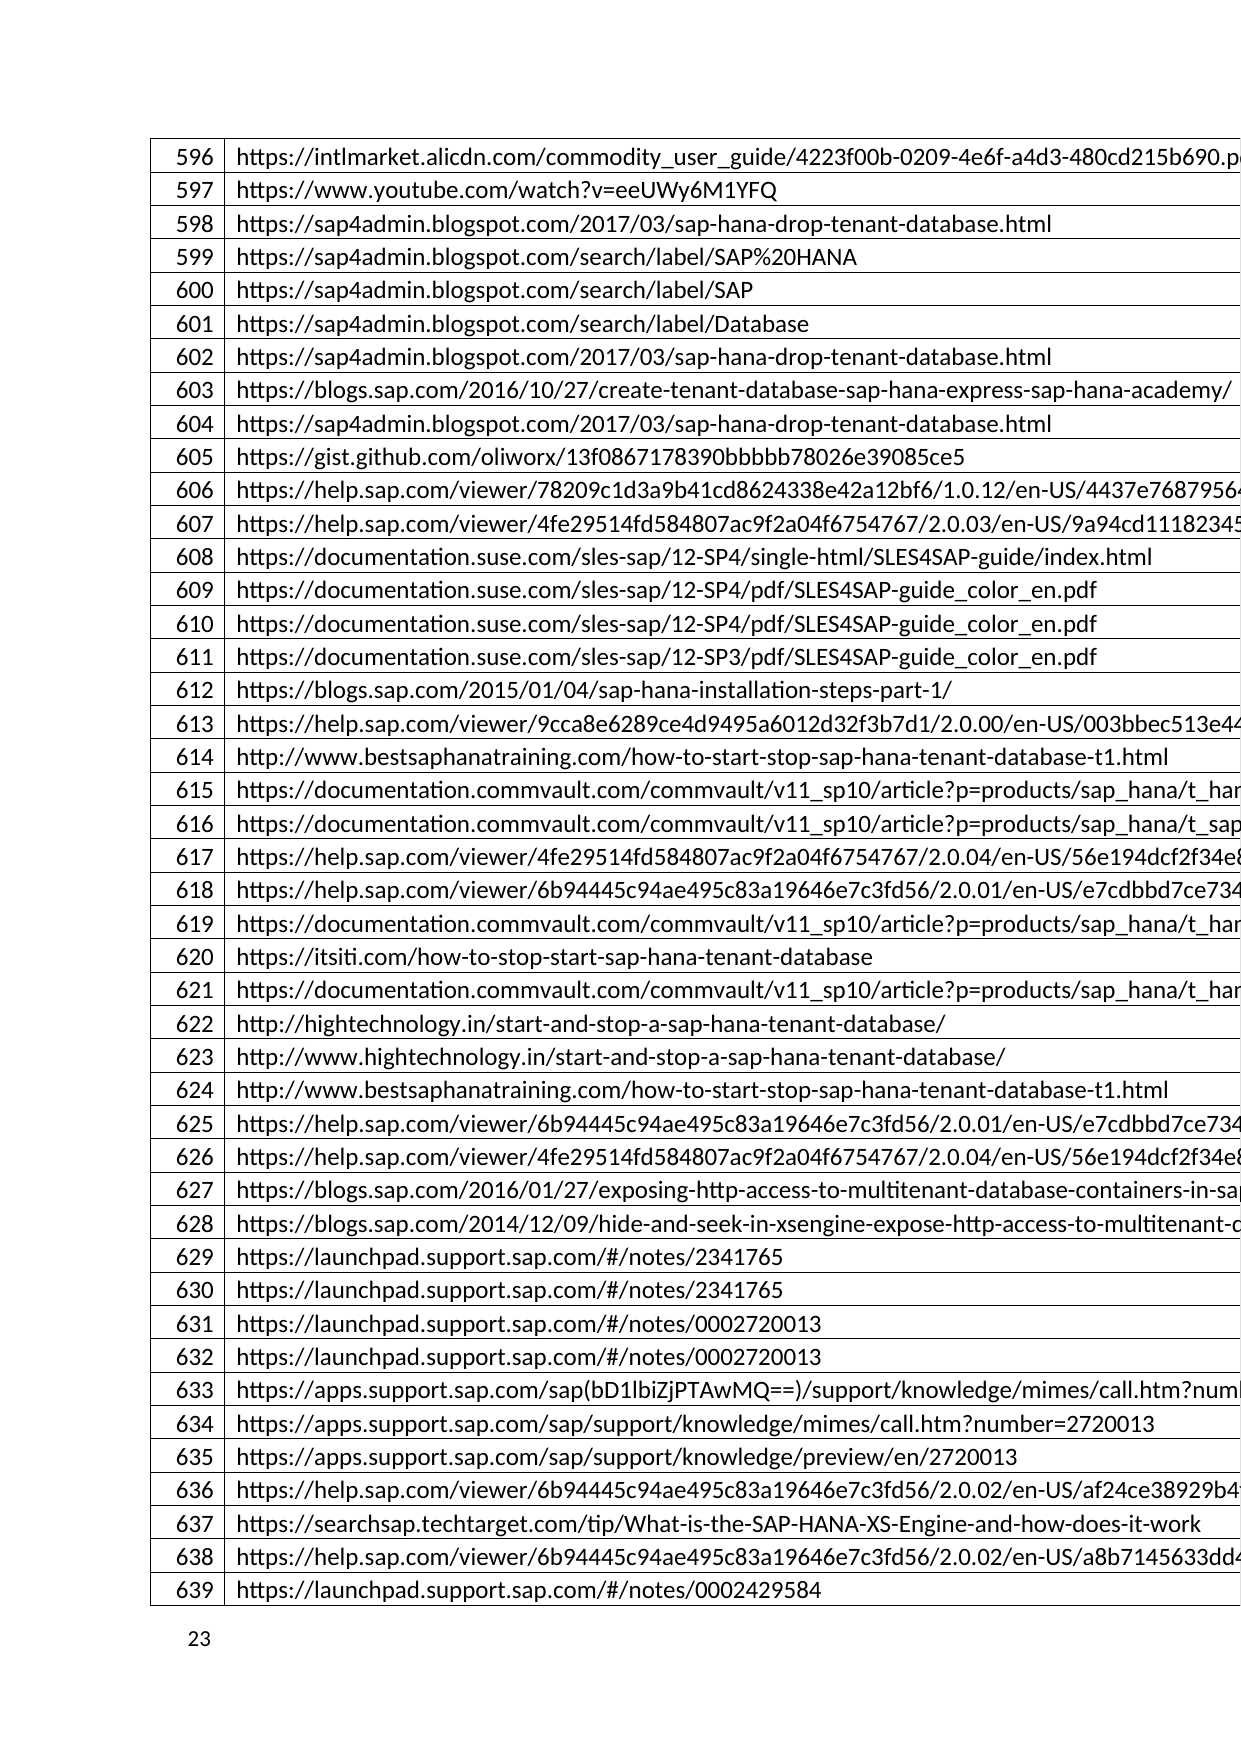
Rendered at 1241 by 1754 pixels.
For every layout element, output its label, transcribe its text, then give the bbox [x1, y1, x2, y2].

table_cell 605 [151, 439, 224, 472]
table_cell 618 [151, 873, 224, 905]
table_cell https://help.sap.com/viewer/9cca8e6289ce4d9495a6012d32f3b7d1/2.0.00/en-US/003bbec513e44203890d6c0e9077c456.html [225, 706, 1240, 738]
table_cell https://sap4admin.blogspot.com/search/label/Database [225, 306, 1240, 338]
table_cell https://blogs.sap.com/2016/10/27/create-tenant-database-sap-hana-express-sap-hana-academy/ [225, 373, 1240, 405]
table_cell https://documentation.commvault.com/commvault/v11_sp10/article?p=products/sap_hana/t_hana_restore_mt_tenant_backup_logs.htm [225, 906, 1240, 938]
table_cell 603 [151, 373, 224, 405]
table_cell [225, 1573, 1240, 1605]
table_cell 607 [151, 506, 224, 538]
table_cell 630 [151, 1273, 224, 1305]
table_cell 598 [151, 206, 224, 238]
table_cell 624 [151, 1073, 224, 1105]
table_cell http://www.hightechnology.in/start-and-stop-a-sap-hana-tenant-database/ [225, 1039, 1240, 1072]
table_cell http://hightechnology.in/start-and-stop-a-sap-hana-tenant-database/ [225, 1006, 1240, 1038]
table_cell 629 [151, 1239, 224, 1272]
table_cell https://documentation.suse.com/sles-sap/12-SP4/single-html/SLES4SAP-guide/index.html [225, 539, 1240, 572]
table_cell https://launchpad.support.sap.com/#/notes/0002720013 [225, 1306, 1240, 1338]
table_cell https://blogs.sap.com/2015/01/04/sap-hana-installation-steps-part-1/ [225, 673, 1240, 705]
table_cell 623 [151, 1039, 224, 1072]
table_cell 635 [151, 1439, 224, 1472]
table_cell https://documentation.suse.com/sles-sap/12-SP3/pdf/SLES4SAP-guide_color_en.pdf [225, 639, 1240, 672]
table_cell https://sap4admin.blogspot.com/2017/03/sap-hana-drop-tenant-database.html [225, 206, 1240, 238]
table_cell https://searchsap.techtarget.com/tip/What-is-the-SAP-HANA-XS-Engine-and-how-does-it-work [225, 1506, 1240, 1538]
table_cell https://documentation.suse.com/sles-sap/12-SP4/pdf/SLES4SAP-guide_color_en.pdf [225, 606, 1240, 638]
table_cell https://apps.support.sap.com/sap(bD1lbiZjPTAwMQ==)/support/knowledge/mimes/call.htm?number=2720013 [225, 1373, 1240, 1405]
table_cell https://help.sap.com/viewer/4fe29514fd584807ac9f2a04f6754767/2.0.04/en-US/56e194dcf2f34e80a22c56483b6fcf18.html [225, 1139, 1240, 1172]
table_cell https://blogs.sap.com/2014/12/09/hide-and-seek-in-xsengine-expose-http-access-to-multitenant-database-containers-in-sap-hana-sps09/ [225, 1206, 1240, 1238]
table_cell 638 [151, 1539, 224, 1572]
table_cell https://launchpad.support.sap.com/#/notes/0002720013 [225, 1339, 1240, 1372]
table_cell 614 [151, 739, 224, 772]
table_cell 632 [151, 1339, 224, 1372]
table_cell https://help.sap.com/viewer/4fe29514fd584807ac9f2a04f6754767/2.0.04/en-US/56e194dcf2f34e80a22c56483b6fcf18.html [225, 839, 1240, 872]
table_cell https://apps.support.sap.com/sap/support/knowledge/preview/en/2720013 [225, 1439, 1240, 1472]
table_cell 601 [151, 306, 224, 338]
table_cell 612 [151, 673, 224, 705]
table_cell 639 [151, 1573, 224, 1605]
table_cell 633 [151, 1373, 224, 1405]
table_cell 634 [151, 1406, 224, 1438]
table_cell 616 [151, 806, 224, 838]
table_cell 636 [151, 1473, 224, 1505]
table_cell 621 [151, 973, 224, 1005]
table_cell http://www.bestsaphanatraining.com/how-to-start-stop-sap-hana-tenant-database-t1.html [225, 1073, 1240, 1105]
table_cell 599 [151, 239, 224, 272]
table_cell 620 [151, 939, 224, 972]
table_cell 627 [151, 1173, 224, 1205]
table_cell 610 [151, 606, 224, 638]
table_cell https://intlmarket.alicdn.com/commodity_user_guide/4223f00b-0209-4e6f-a4d3-480cd215b690.pdf [225, 139, 1240, 172]
table_cell 597 [151, 173, 224, 205]
table_cell 596 [151, 139, 224, 172]
table_cell 604 [151, 406, 224, 438]
table_cell https://sap4admin.blogspot.com/2017/03/sap-hana-drop-tenant-database.html [225, 339, 1240, 372]
table_cell 613 [151, 706, 224, 738]
table_cell 631 [151, 1306, 224, 1338]
table_cell http://www.bestsaphanatraining.com/how-to-start-stop-sap-hana-tenant-database-t1.html [225, 739, 1240, 772]
table_cell https://documentation.commvault.com/commvault/v11_sp10/article?p=products/sap_hana/t_hana_cr_restorekey.htm [225, 773, 1240, 805]
table_cell https://launchpad.support.sap.com/#/notes/2341765 [225, 1273, 1240, 1305]
table_cell https://documentation.suse.com/sles-sap/12-SP4/pdf/SLES4SAP-guide_color_en.pdf [225, 573, 1240, 605]
table_cell https://launchpad.support.sap.com/#/notes/2341765 [225, 1239, 1240, 1272]
table_cell 637 [151, 1506, 224, 1538]
table_cell 606 [151, 473, 224, 505]
table_cell 619 [151, 906, 224, 938]
table_cell 628 [151, 1206, 224, 1238]
table_cell https://help.sap.com/viewer/6b94445c94ae495c83a19646e7c3fd56/2.0.01/en-US/e7cdbbd7ce734195b09984b753d5fe64.html [225, 1106, 1240, 1138]
table_cell https://www.youtube.com/watch?v=eeUWy6M1YFQ [225, 173, 1240, 205]
table_cell https://gist.github.com/oliworx/13f0867178390bbbbb78026e39085ce5 [225, 439, 1240, 472]
table_cell https://apps.support.sap.com/sap/support/knowledge/mimes/call.htm?number=2720013 [225, 1406, 1240, 1438]
table_cell 608 [151, 539, 224, 572]
table_cell https://blogs.sap.com/2016/01/27/exposing-http-access-to-multitenant-database-containers-in-sap-hana-sps11/ [225, 1173, 1240, 1205]
table_cell https://help.sap.com/viewer/6b94445c94ae495c83a19646e7c3fd56/2.0.02/en-US/af24ce38929b4f1fa934a28147fc7641.html [225, 1473, 1240, 1505]
table_cell https://documentation.commvault.com/commvault/v11_sp10/article?p=products/sap_hana/t_hana_restore_mt_tenant_backup_logs.htm [225, 973, 1240, 1005]
table_cell 622 [151, 1006, 224, 1038]
table_cell 600 [151, 273, 224, 305]
table_cell https://sap4admin.blogspot.com/search/label/SAP%20HANA [225, 239, 1240, 272]
table_cell 611 [151, 639, 224, 672]
table_cell 602 [151, 339, 224, 372]
table_cell https://help.sap.com/viewer/78209c1d3a9b41cd8624338e42a12bf6/1.0.12/en-US/4437e76879564f84aaa4dc4ca6332fc9.html [225, 473, 1240, 505]
table_cell 617 [151, 839, 224, 872]
table_cell 625 [151, 1106, 224, 1138]
table_cell 615 [151, 773, 224, 805]
table_cell https://itsiti.com/how-to-stop-start-sap-hana-tenant-database [225, 939, 1240, 972]
table_cell https://help.sap.com/viewer/6b94445c94ae495c83a19646e7c3fd56/2.0.01/en-US/e7cdbbd7ce734195b09984b753d5fe64.html [225, 873, 1240, 905]
table_cell 609 [151, 573, 224, 605]
table_cell https://help.sap.com/viewer/6b94445c94ae495c83a19646e7c3fd56/2.0.02/en-US/a8b7145633dd48399480597a4977d7cc.html [225, 1539, 1240, 1572]
table_cell https://documentation.commvault.com/commvault/v11_sp10/article?p=products/sap_hana/t_sap_hana_spec_rman.htm [225, 806, 1240, 838]
table_cell 626 [151, 1139, 224, 1172]
table_cell https://help.sap.com/viewer/4fe29514fd584807ac9f2a04f6754767/2.0.03/en-US/9a94cd11182345d6bf13d224905dd597.html [225, 506, 1240, 538]
table_cell https://sap4admin.blogspot.com/search/label/SAP [225, 273, 1240, 305]
table_cell https://sap4admin.blogspot.com/2017/03/sap-hana-drop-tenant-database.html [225, 406, 1240, 438]
